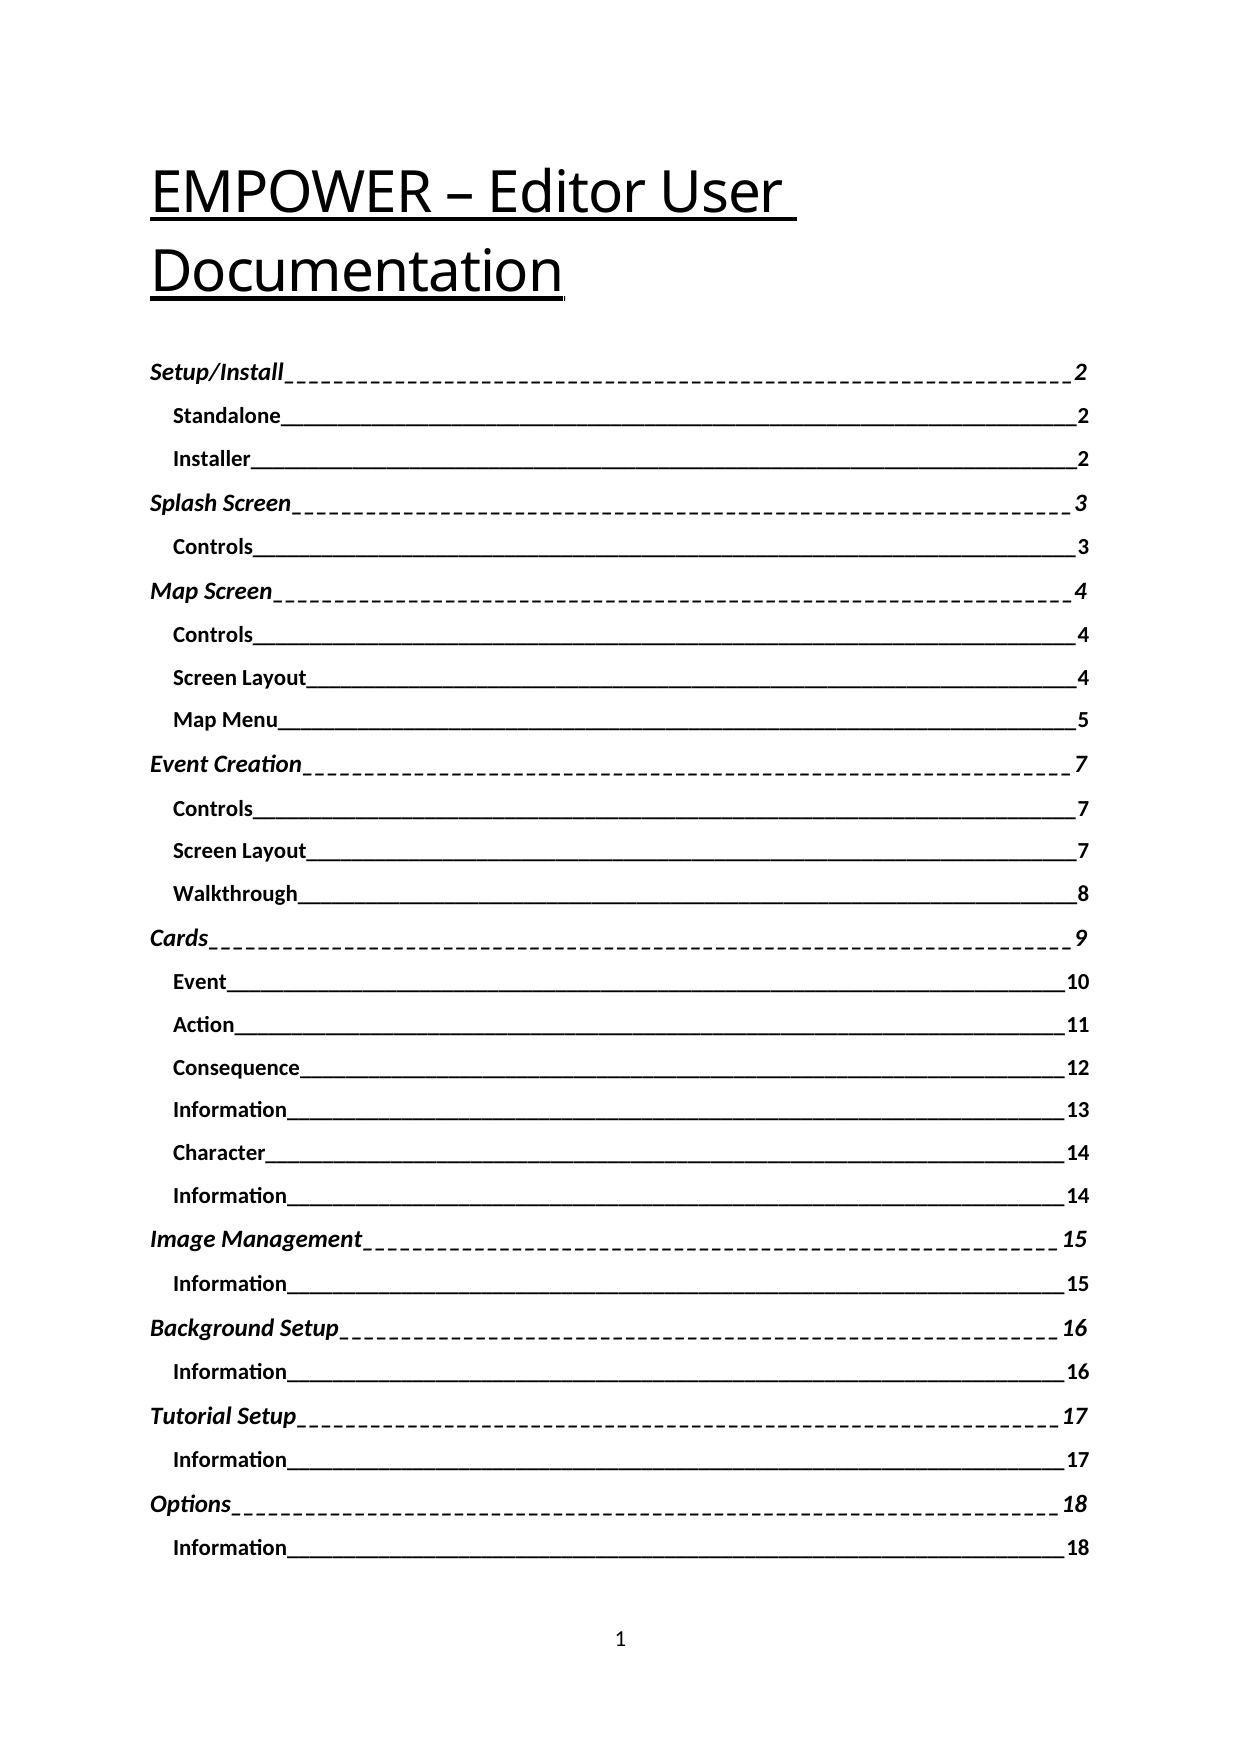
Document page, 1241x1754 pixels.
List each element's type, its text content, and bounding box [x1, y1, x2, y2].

text Options 18 [150, 1488, 1090, 1518]
text Consequence 12 [173, 1053, 1090, 1081]
text Information 13 [173, 1095, 1090, 1123]
text Character 14 [173, 1138, 1090, 1166]
text Screen Layout 7 [173, 836, 1090, 864]
text Information 14 [173, 1181, 1090, 1209]
text Information 16 [173, 1357, 1090, 1385]
text Information 18 [173, 1533, 1090, 1561]
text Map Menu 5 [173, 706, 1090, 734]
text Splash Screen 3 [150, 487, 1090, 517]
text Walkthrough 8 [173, 879, 1090, 907]
text Controls 7 [173, 794, 1090, 822]
text Information 17 [173, 1445, 1090, 1473]
text Event Creation 7 [150, 748, 1090, 779]
text Screen Layout 4 [173, 663, 1090, 691]
text Event 10 [173, 967, 1090, 995]
text Controls 3 [173, 532, 1090, 560]
text Action 11 [173, 1010, 1090, 1038]
text Information 15 [173, 1269, 1090, 1297]
text Installer 2 [173, 444, 1090, 472]
text Tutorial Setup 17 [150, 1400, 1090, 1430]
text Background Setup 16 [150, 1312, 1090, 1342]
text Setup/Install 2 [150, 356, 1090, 386]
text Standalone 2 [173, 401, 1090, 429]
text Image Management 15 [150, 1223, 1090, 1254]
text Cards 9 [150, 922, 1090, 952]
text Map Screen 4 [150, 575, 1090, 605]
text Controls 4 [173, 620, 1090, 648]
title EMPOWER – Editor User Documentation [150, 150, 1090, 309]
